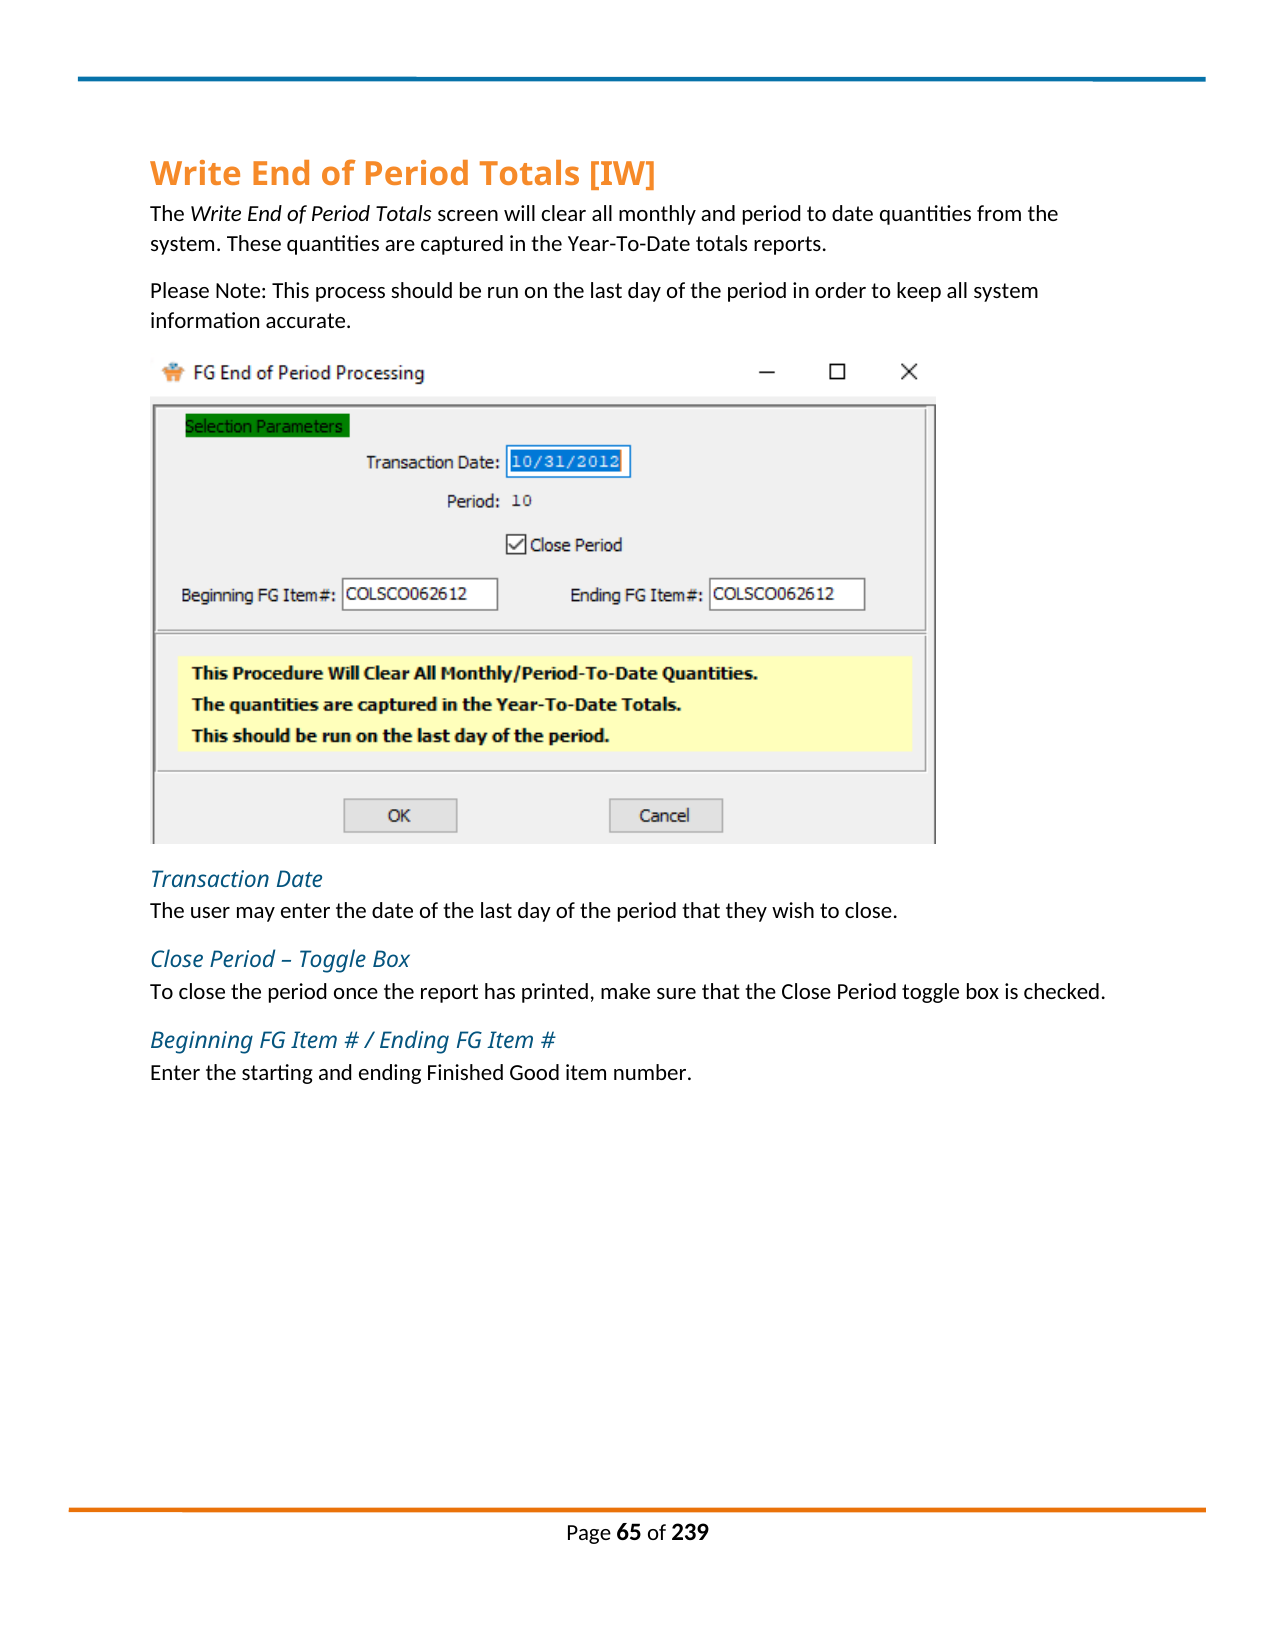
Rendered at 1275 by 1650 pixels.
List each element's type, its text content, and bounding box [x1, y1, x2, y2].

text Please Note: This process should be run on the last day of the period in order to keep all system information accurate. [150, 276, 1125, 334]
text Enter the starting and ending Finished Good item number. [150, 1058, 1125, 1086]
text To close the period once the report has printed, make sure that the Close Period toggle box is checked. [150, 977, 1125, 1005]
subtitle Write End of Period Totals [IW] [150, 150, 1125, 195]
subtitle Beginning FG Item # / Ending FG Item # [150, 1024, 1125, 1055]
subtitle Close Period – Toggle Box [150, 943, 1125, 974]
subtitle Transaction Date [150, 863, 1125, 894]
picture [150, 353, 936, 844]
text The Write End of Period Totals screen will clear all monthly and period to date quantities from the system. These quantities are captured in the Year-To-Date totals reports. [150, 199, 1125, 257]
text The user may enter the date of the last day of the period that they wish to close. [150, 896, 1125, 924]
